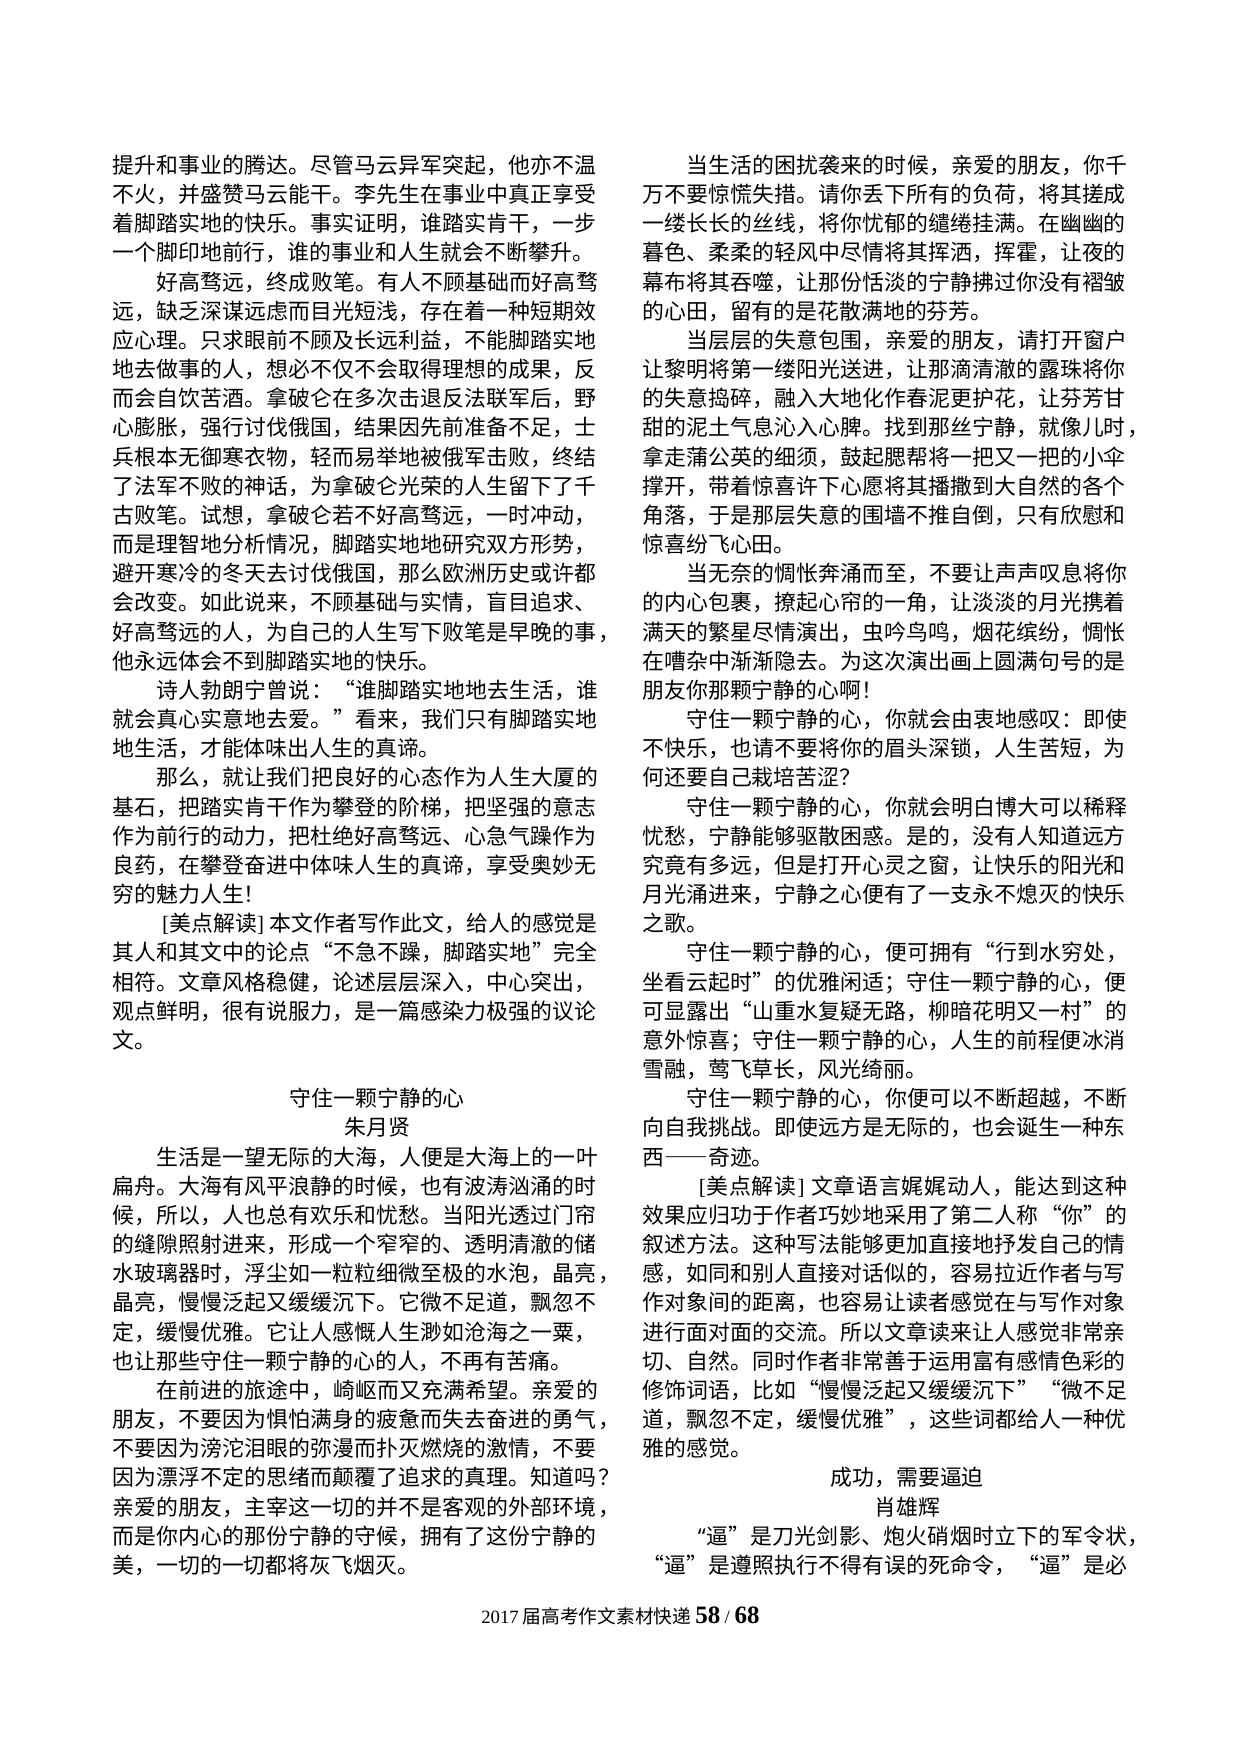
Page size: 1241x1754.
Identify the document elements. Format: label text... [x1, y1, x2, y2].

text 当层层的失意包围，亲爱的朋友，请打开窗户，让黎明将第一缕阳光送进，让那滴清澈的露珠将你的失意捣碎，融入大地化作春泥更护花，让芬芳甘甜的泥土气息沁入心脾。找到那丝宁静，就像儿时，拿走蒲公英的细须，鼓起腮帮将一把又一把的小伞撑开，带着惊喜许下心愿将其播撒到大自然的各个角落，于是那层失意的围墙不推自倒，只有欣慰和惊喜纷飞心田。 [642, 325, 1128, 558]
text [美点解读] 本文作者写作此文，给人的感觉是其人和其文中的论点“不急不躁，脚踏实地”完全相符。文章风格稳健，论述层层深入，中心突出，观点鲜明，很有说服力，是一篇感染力极强的议论文。 [112, 908, 598, 1054]
text 守住一颗宁静的心，你就会由衷地感叹：即使不快乐，也请不要将你的眉头深锁，人生苦短，为何还要自己栽培苦涩？ [642, 704, 1128, 792]
text 朱月贤 [112, 1112, 598, 1142]
text 守住一颗宁静的心，便可拥有“行到水穷处，坐看云起时”的优雅闲适；守住一颗宁静的心，便可显露出“山重水复疑无路，柳暗花明又一村”的意外惊喜；守住一颗宁静的心，人生的前程便冰消雪融，莺飞草长，风光绮丽。 [642, 937, 1128, 1083]
text [美点解读] 文章语言娓娓动人，能达到这种效果应归功于作者巧妙地采用了第二人称“你”的叙述方法。这种写法能够更加直接地抒发自己的情感，如同和别人直接对话似的，容易拉近作者与写作对象间的距离，也容易让读者感觉在与写作对象进行面对面的交流。所以文章读来让人感觉非常亲切、自然。同时作者非常善于运用富有感情色彩的修饰词语，比如“慢慢泛起又缓缓沉下”“微不足道，飘忽不定，缓慢优雅”，这些词都给人一种优雅的感觉。 [642, 1171, 1128, 1462]
text 守住一颗宁静的心，你便可以不断超越，不断向自我挑战。即使远方是无际的，也会诞生一种东西——奇迹。 [642, 1083, 1128, 1171]
text 守住一颗宁静的心，你就会明白博大可以稀释忧愁，宁静能够驱散困惑。是的，没有人知道远方究竟有多远，但是打开心灵之窗，让快乐的阳光和月光涌进来，宁静之心便有了一支永不熄灭的快乐之歌。 [642, 792, 1128, 937]
text 当生活的困扰袭来的时候，亲爱的朋友，你千万不要惊慌失措。请你丢下所有的负荷，将其搓成一缕长长的丝线，将你忧郁的缱绻挂满。在幽幽的暮色、柔柔的轻风中尽情将其挥洒，挥霍，让夜的幕布将其吞噬，让那份恬淡的宁静拂过你没有褶皱的心田，留有的是花散满地的芬芳。 [642, 150, 1128, 325]
text 好高骛远，终成败笔。有人不顾基础而好高骛远，缺乏深谋远虑而目光短浅，存在着一种短期效应心理。只求眼前不顾及长远利益，不能脚踏实地地去做事的人，想必不仅不会取得理想的成果，反而会自饮苦酒。拿破仑在多次击退反法联军后，野心膨胀，强行讨伐俄国，结果因先前准备不足，士兵根本无御寒衣物，轻而易举地被俄军击败，终结了法军不败的神话，为拿破仑光荣的人生留下了千古败笔。试想，拿破仑若不好高骛远，一时冲动，而是理智地分析情况，脚踏实地地研究双方形势，避开寒冷的冬天去讨伐俄国，那么欧洲历史或许都会改变。如此说来，不顾基础与实情，盲目追求、好高骛远的人，为自己的人生写下败笔是早晚的事，他永远体会不到脚踏实地的快乐。 [112, 267, 598, 675]
text 成功，需要逼迫 [642, 1462, 1128, 1492]
text 在前进的旅途中，崎岖而又充满希望。亲爱的朋友，不要因为惧怕满身的疲惫而失去奋进的勇气，不要因为滂沱泪眼的弥漫而扑灭燃烧的激情，不要因为漂浮不定的思绪而颠覆了追求的真理。知道吗？亲爱的朋友，主宰这一切的并不是客观的外部环境，而是你内心的那份宁静的守候，拥有了这份宁静的美，一切的一切都将灰飞烟灭。 [112, 1375, 598, 1579]
text “逼”是刀光剑影、炮火硝烟时立下的军令状，“逼”是遵照执行不得有误的死命令，“逼”是必须完成不得拖延的硬任务。“逼”或意味着“强硬，强迫”。但是逼迫，能激发自己无穷的潜能，使自己一步步迈向成功。 [642, 1521, 1128, 1579]
text 生活是一望无际的大海，人便是大海上的一叶扁舟。大海有风平浪静的时候，也有波涛汹涌的时候，所以，人也总有欢乐和忧愁。当阳光透过门帘的缝隙照射进来，形成一个窄窄的、透明清澈的储水玻璃器时，浮尘如一粒粒细微至极的水泡，晶亮，晶亮，慢慢泛起又缓缓沉下。它微不足道，飘忽不定，缓慢优雅。它让人感慨人生渺如沧海之一粟，也让那些守住一颗宁静的心的人，不再有苦痛。 [112, 1142, 598, 1375]
text 当无奈的惆怅奔涌而至，不要让声声叹息将你的内心包裹，撩起心帘的一角，让淡淡的月光携着满天的繁星尽情演出，虫吟鸟鸣，烟花缤纷，惆怅在嘈杂中渐渐隐去。为这次演出画上圆满句号的是朋友你那颗宁静的心啊！ [642, 558, 1128, 704]
text 肖雄辉 [642, 1492, 1128, 1521]
text 那么，就让我们把良好的心态作为人生大厦的基石，把踏实肯干作为攀登的阶梯，把坚强的意志作为前行的动力，把杜绝好高骛远、心急气躁作为良药，在攀登奋进中体味人生的真谛，享受奥妙无穷的魅力人生！ [112, 762, 598, 908]
text 诗人勃朗宁曾说：“谁脚踏实地地去生活，谁就会真心实意地去爱。”看来，我们只有脚踏实地地生活，才能体味出人生的真谛。 [112, 675, 598, 762]
text 守住一颗宁静的心 [112, 1083, 598, 1112]
